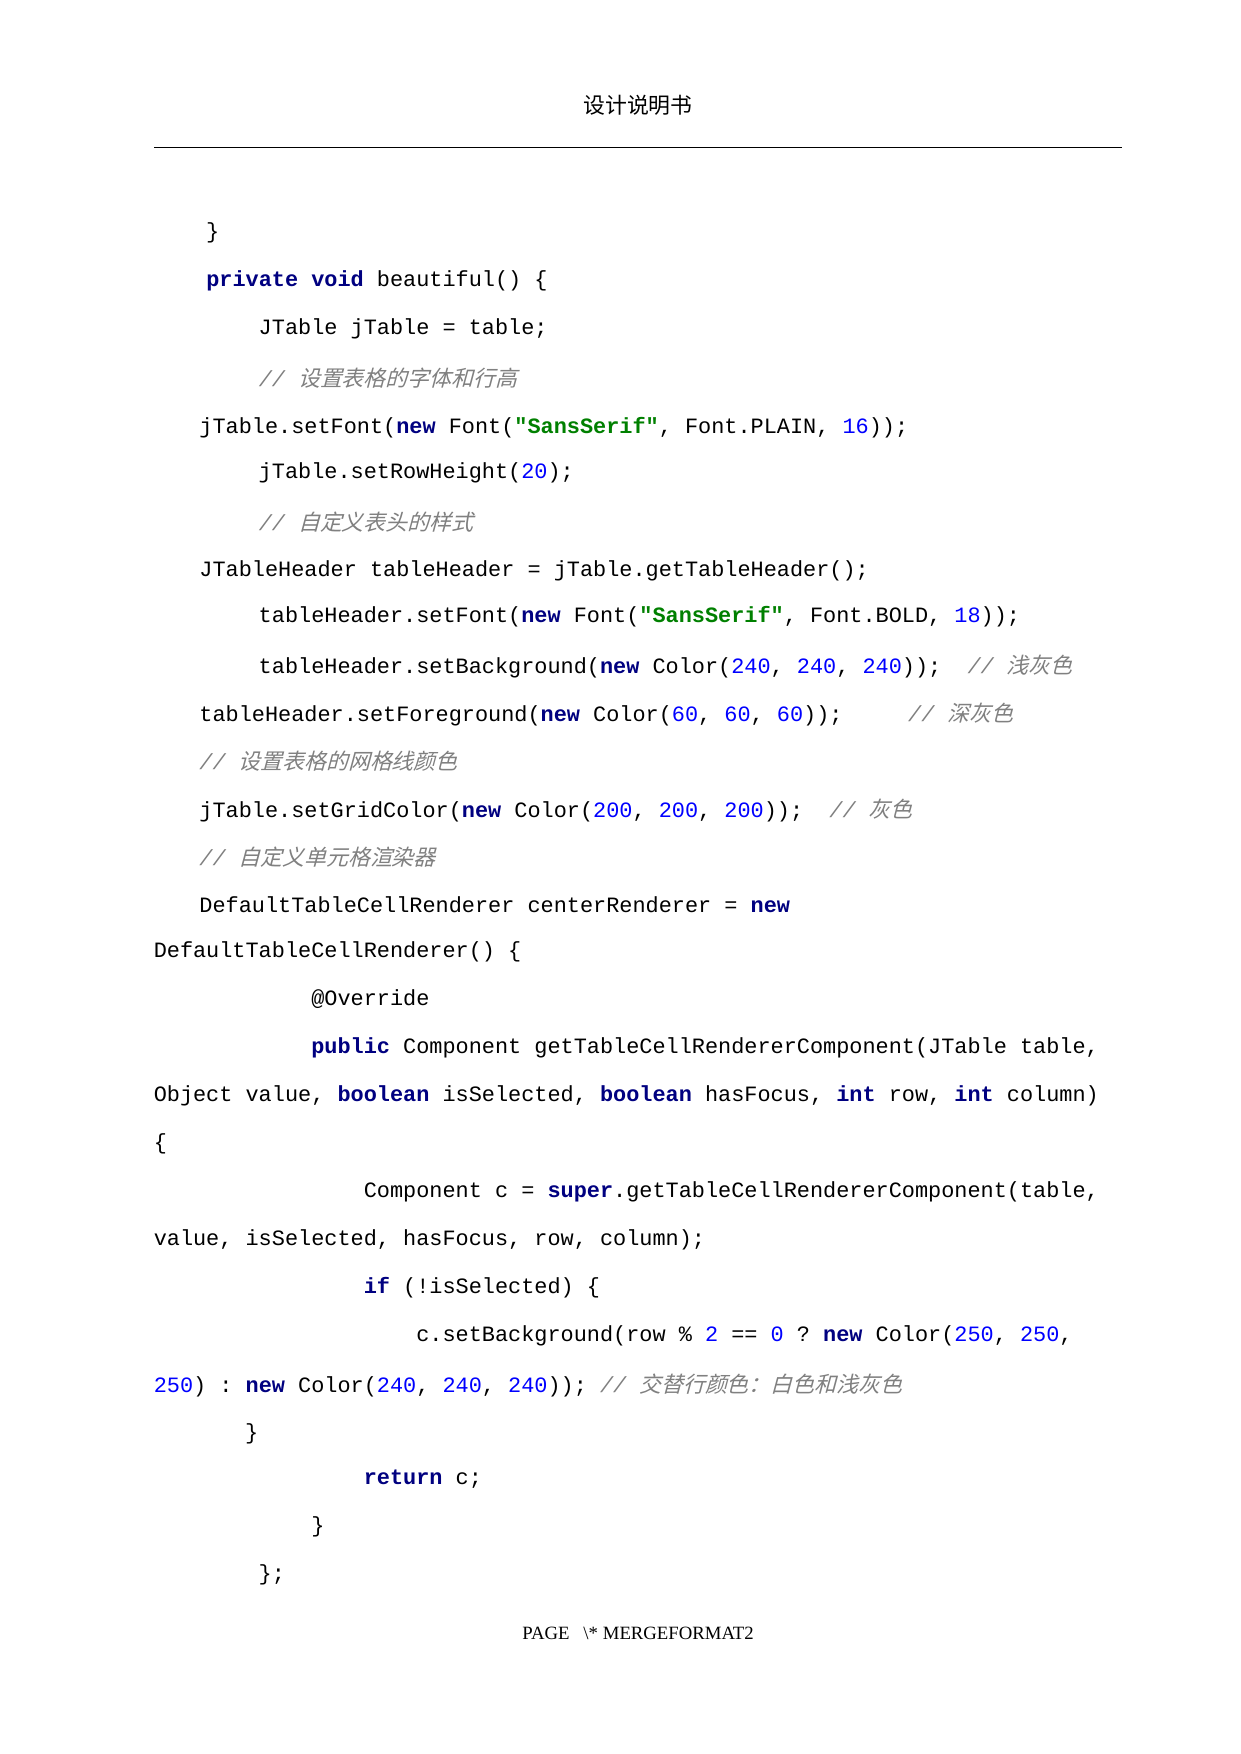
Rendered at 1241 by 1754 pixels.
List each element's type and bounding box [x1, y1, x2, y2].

text [153, 161, 1122, 1599]
